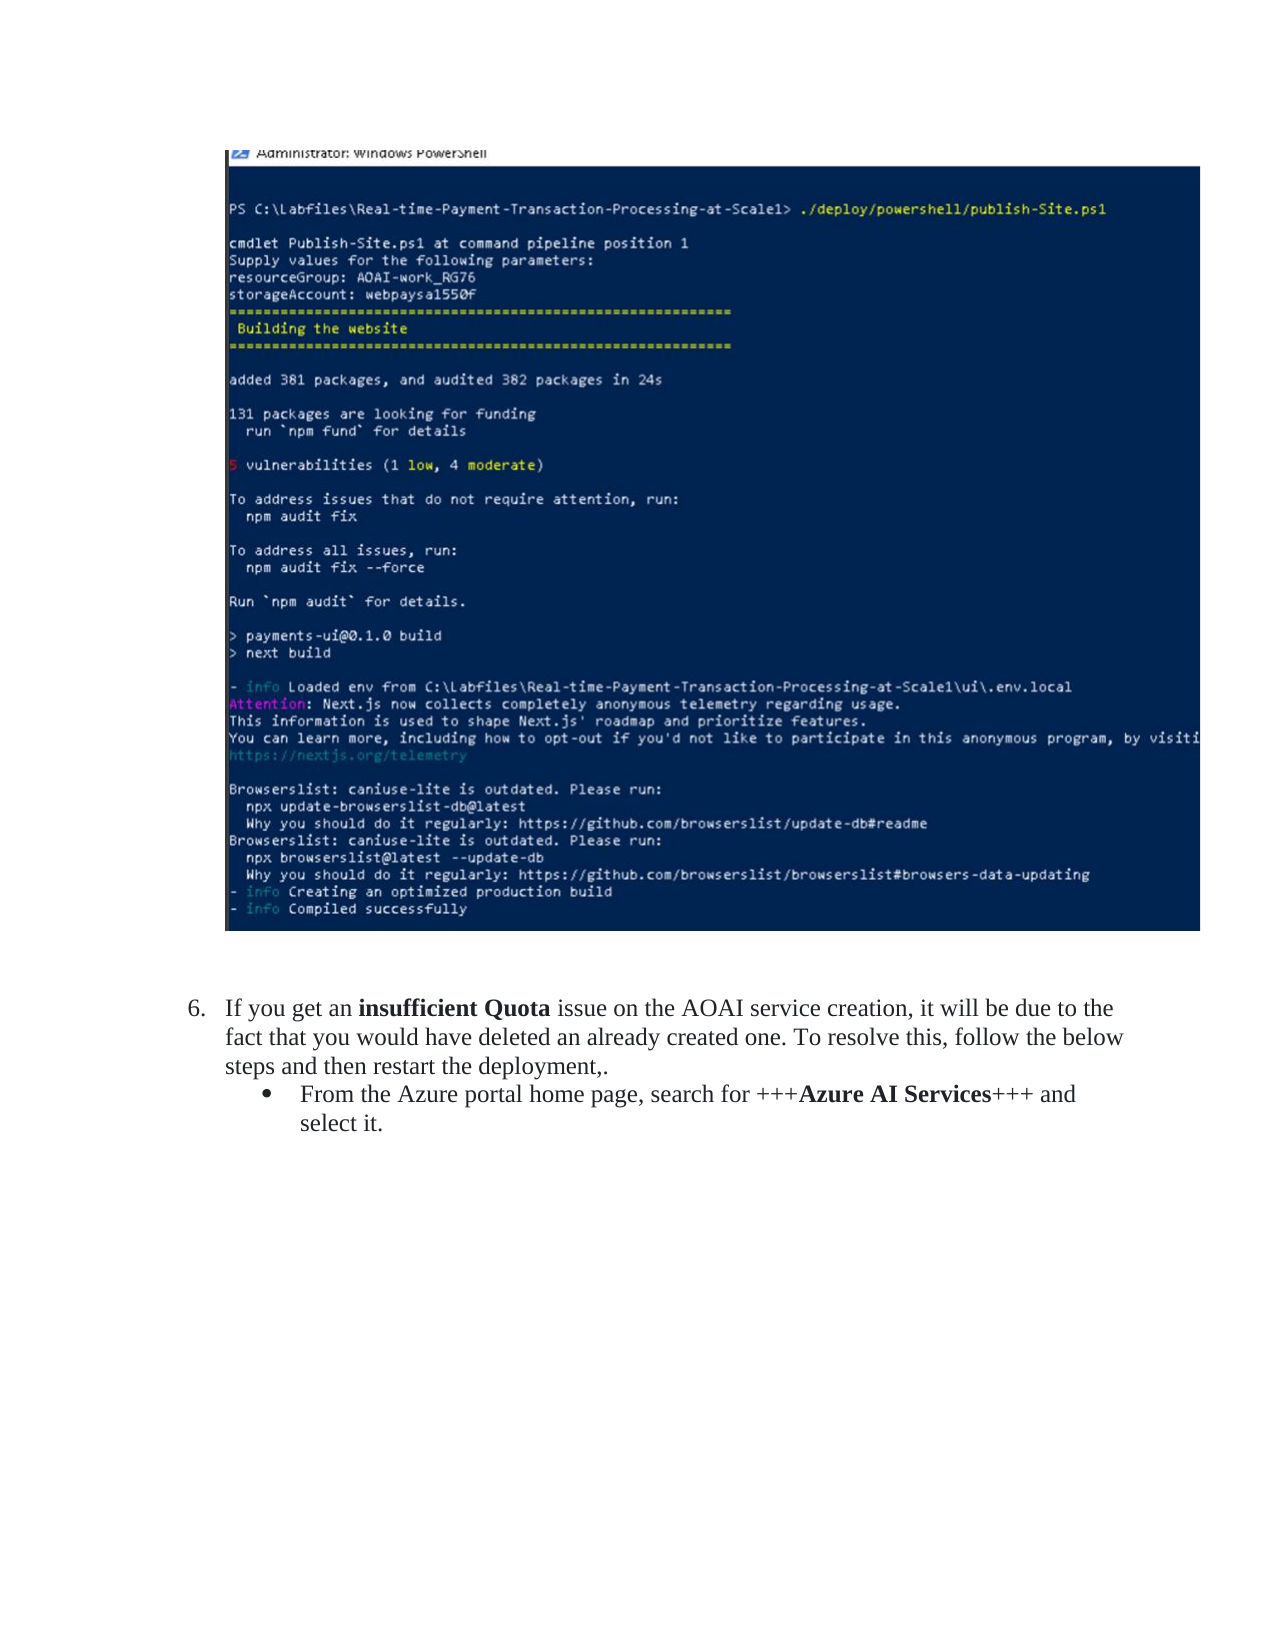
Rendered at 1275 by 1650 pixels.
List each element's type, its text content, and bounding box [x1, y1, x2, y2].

list If you get an insufficient Quota issue on the AOAI service creation, it will be due to the fact that you would have deleted an already created one. To resolve this, follow the below steps and then restart the deployment,. [187, 993, 1125, 1079]
picture [225, 150, 1200, 931]
list From the Azure portal home page, search for +++Azure AI Services+++ and select it. [262, 1079, 1125, 1137]
